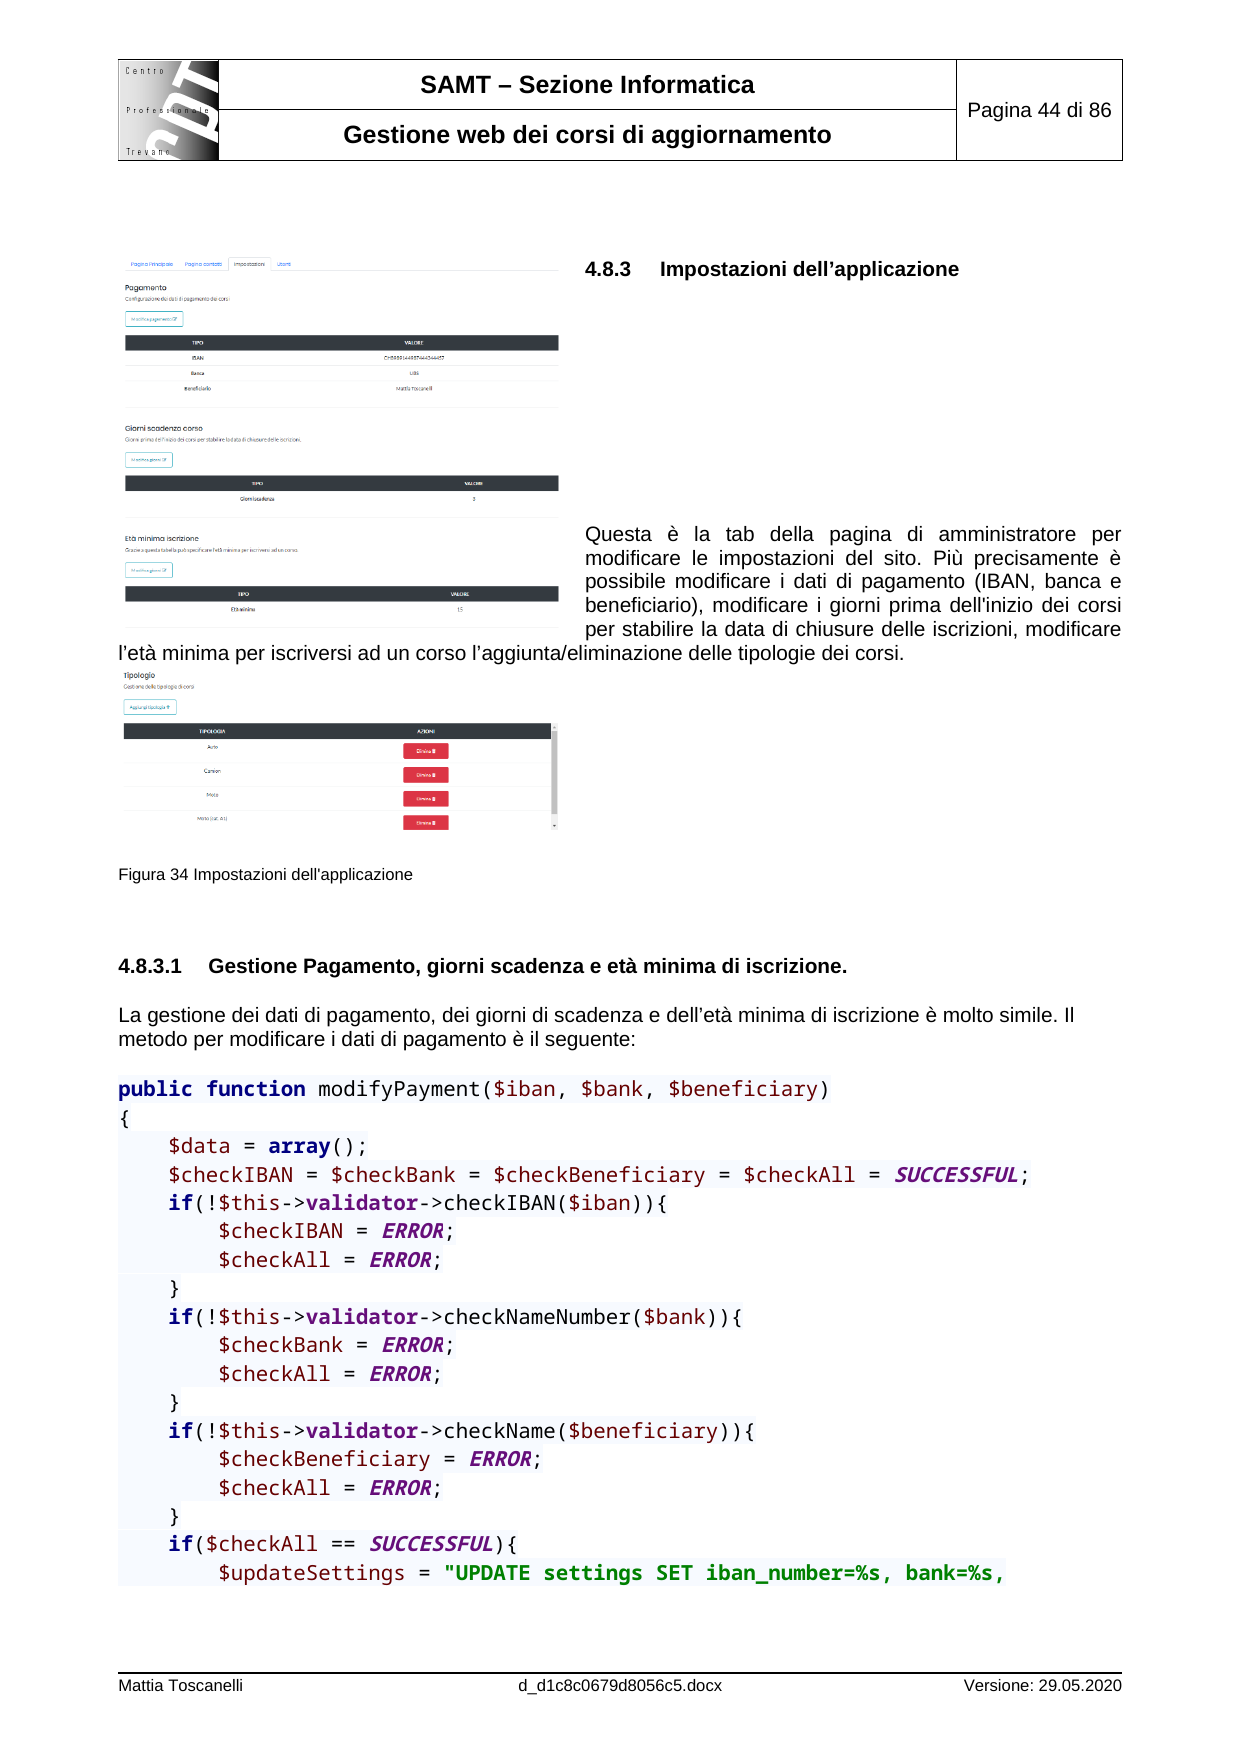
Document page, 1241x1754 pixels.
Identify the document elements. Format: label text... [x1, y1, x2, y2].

text Questa è la tab della pagina di amministratore per modificare le impostazioni del sito. Più precisamente è possibile modificare i dati di pagamento (IBAN, banca e beneficiario), modificare i giorni prima dell'inizio dei corsi per stabilire la data di chiusure delle iscrizioni, modificare l’età minima per iscriversi ad un corso l’aggiunta/eliminazione delle tipologie dei corsi. [118, 521, 1122, 665]
picture [118, 255, 566, 639]
picture [118, 60, 219, 160]
subtitle Gestione Pagamento, giorni scadenza e età minima di iscrizione. [118, 954, 1122, 978]
picture [118, 666, 566, 844]
text La gestione dei dati di pagamento, dei giorni di scadenza e dell’età minima di iscrizione è molto simile. Il metodo per modificare i dati di pagamento è il seguente: [118, 1003, 1122, 1051]
subtitle Impostazioni dell’applicazione [566, 257, 1122, 281]
